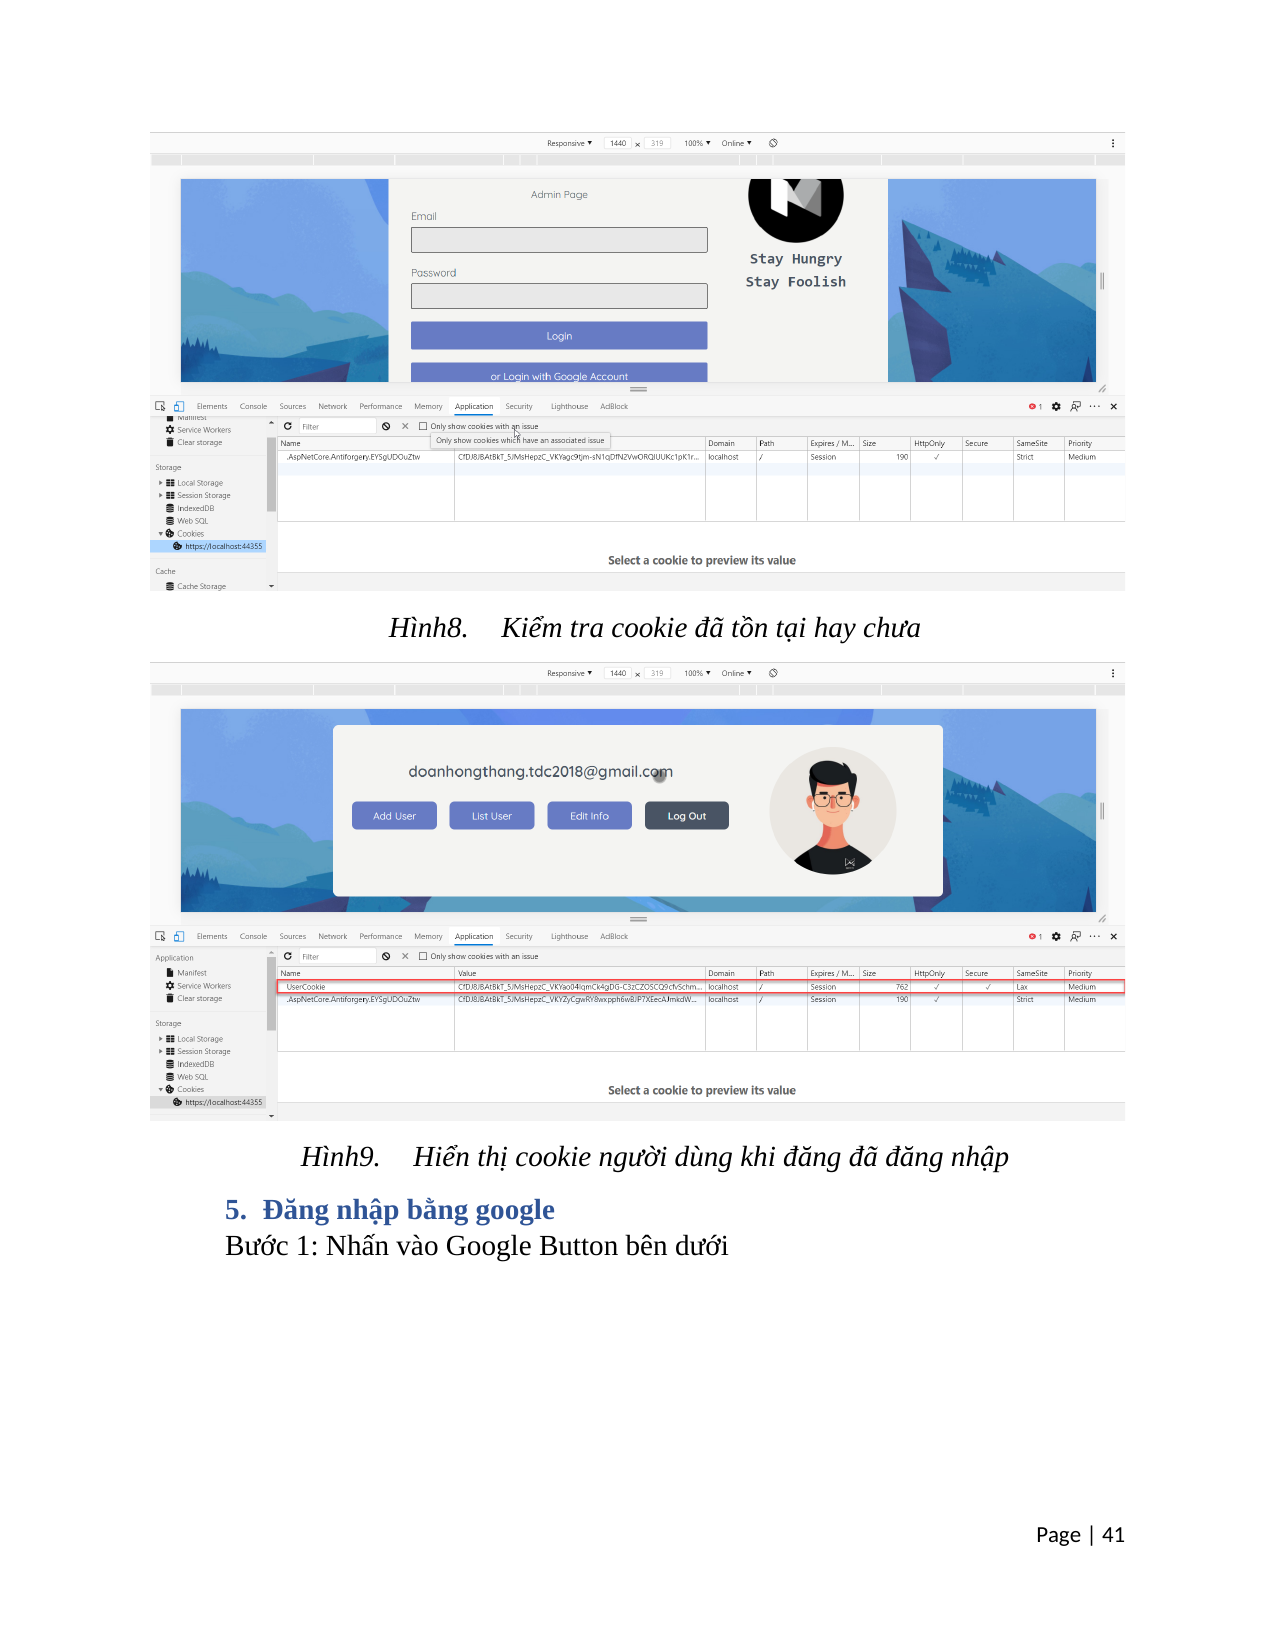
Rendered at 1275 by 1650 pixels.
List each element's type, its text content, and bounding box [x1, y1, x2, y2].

picture [150, 662, 1125, 1121]
subtitle Đăng nhập bằng google [225, 1192, 1125, 1226]
text Bước 1: Nhấn vào Google Button bên dưới [225, 1228, 1125, 1262]
text Kiểm tra cookie đã tồn tại hay chưa [187, 610, 1125, 643]
picture [150, 132, 1125, 591]
text Hiển thị cookie người dùng khi đăng đã đăng nhập [187, 1139, 1125, 1173]
